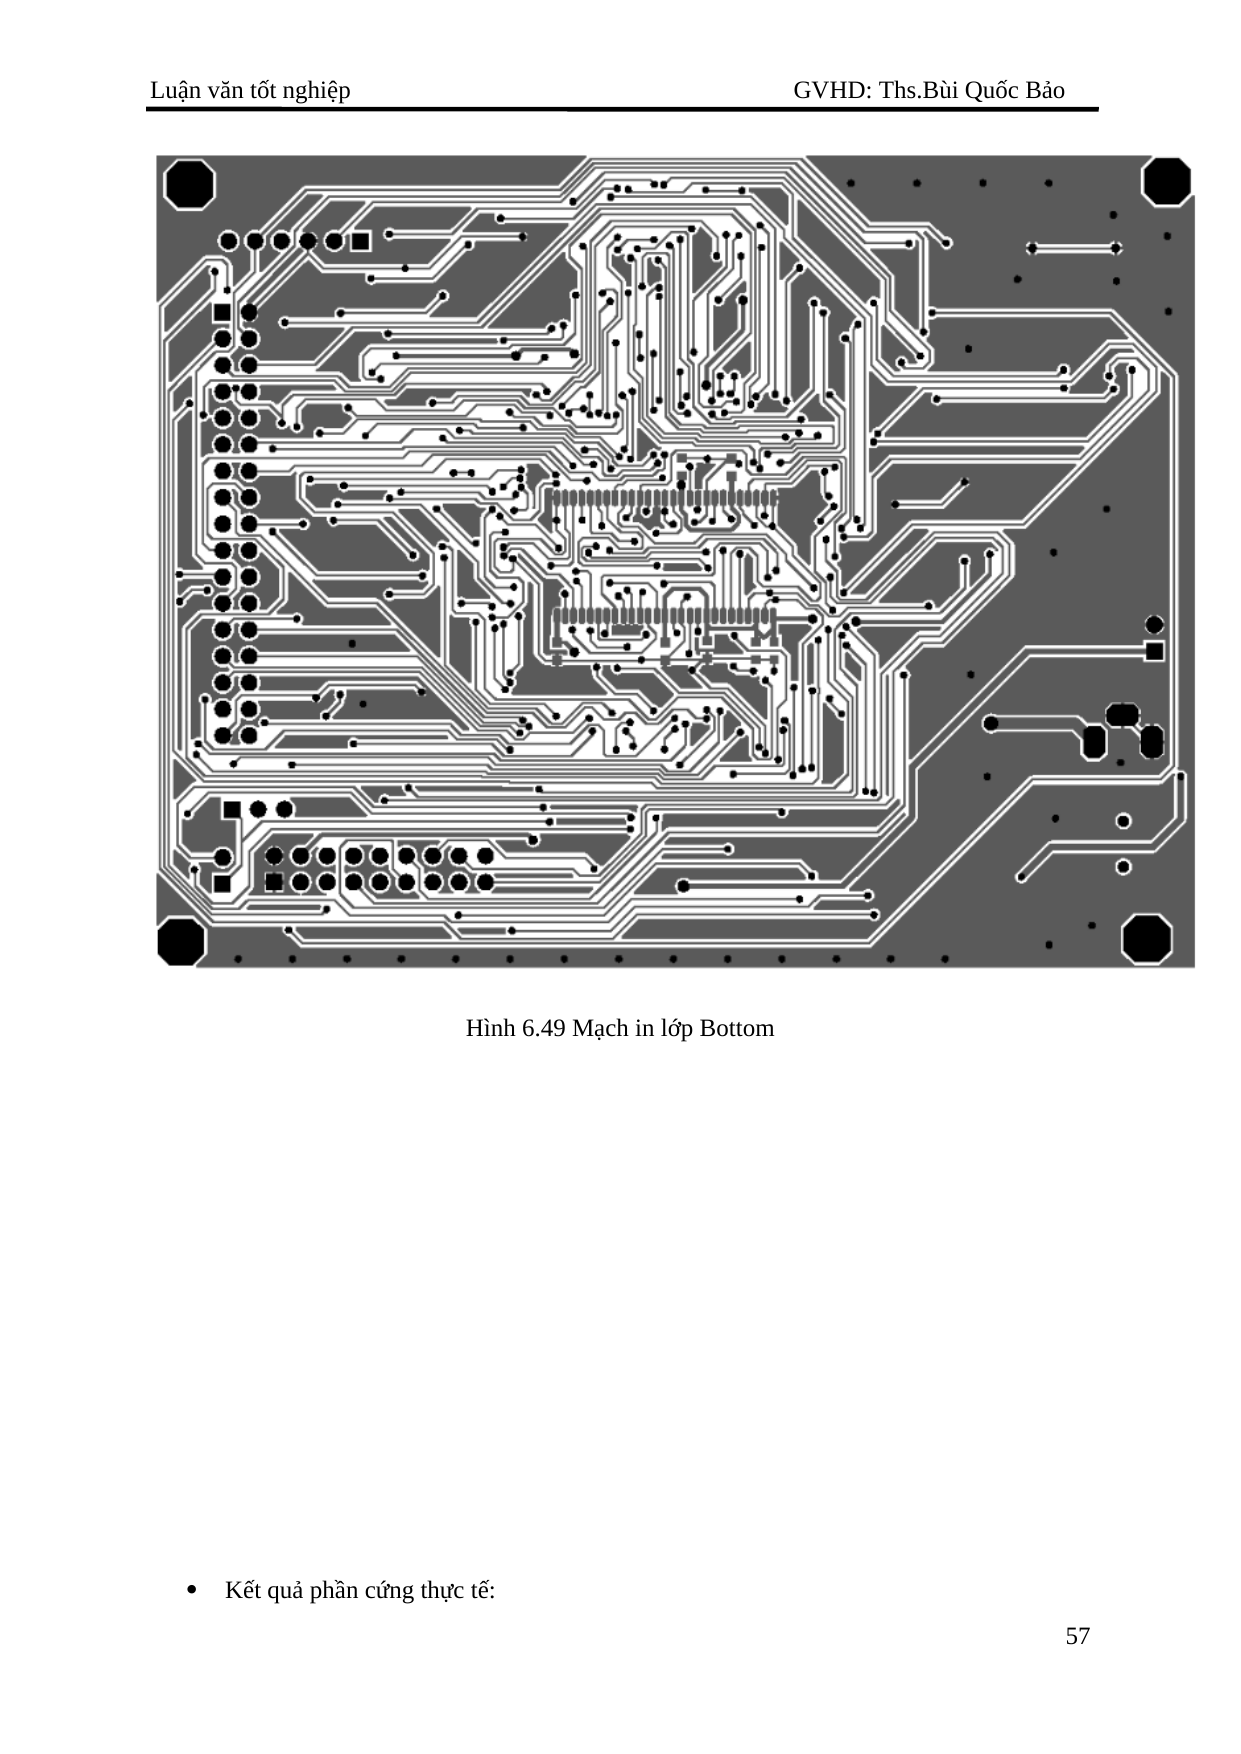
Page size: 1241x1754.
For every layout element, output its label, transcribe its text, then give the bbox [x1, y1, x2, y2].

list Kết quả phần cứng thực tế: [187, 1575, 1090, 1603]
